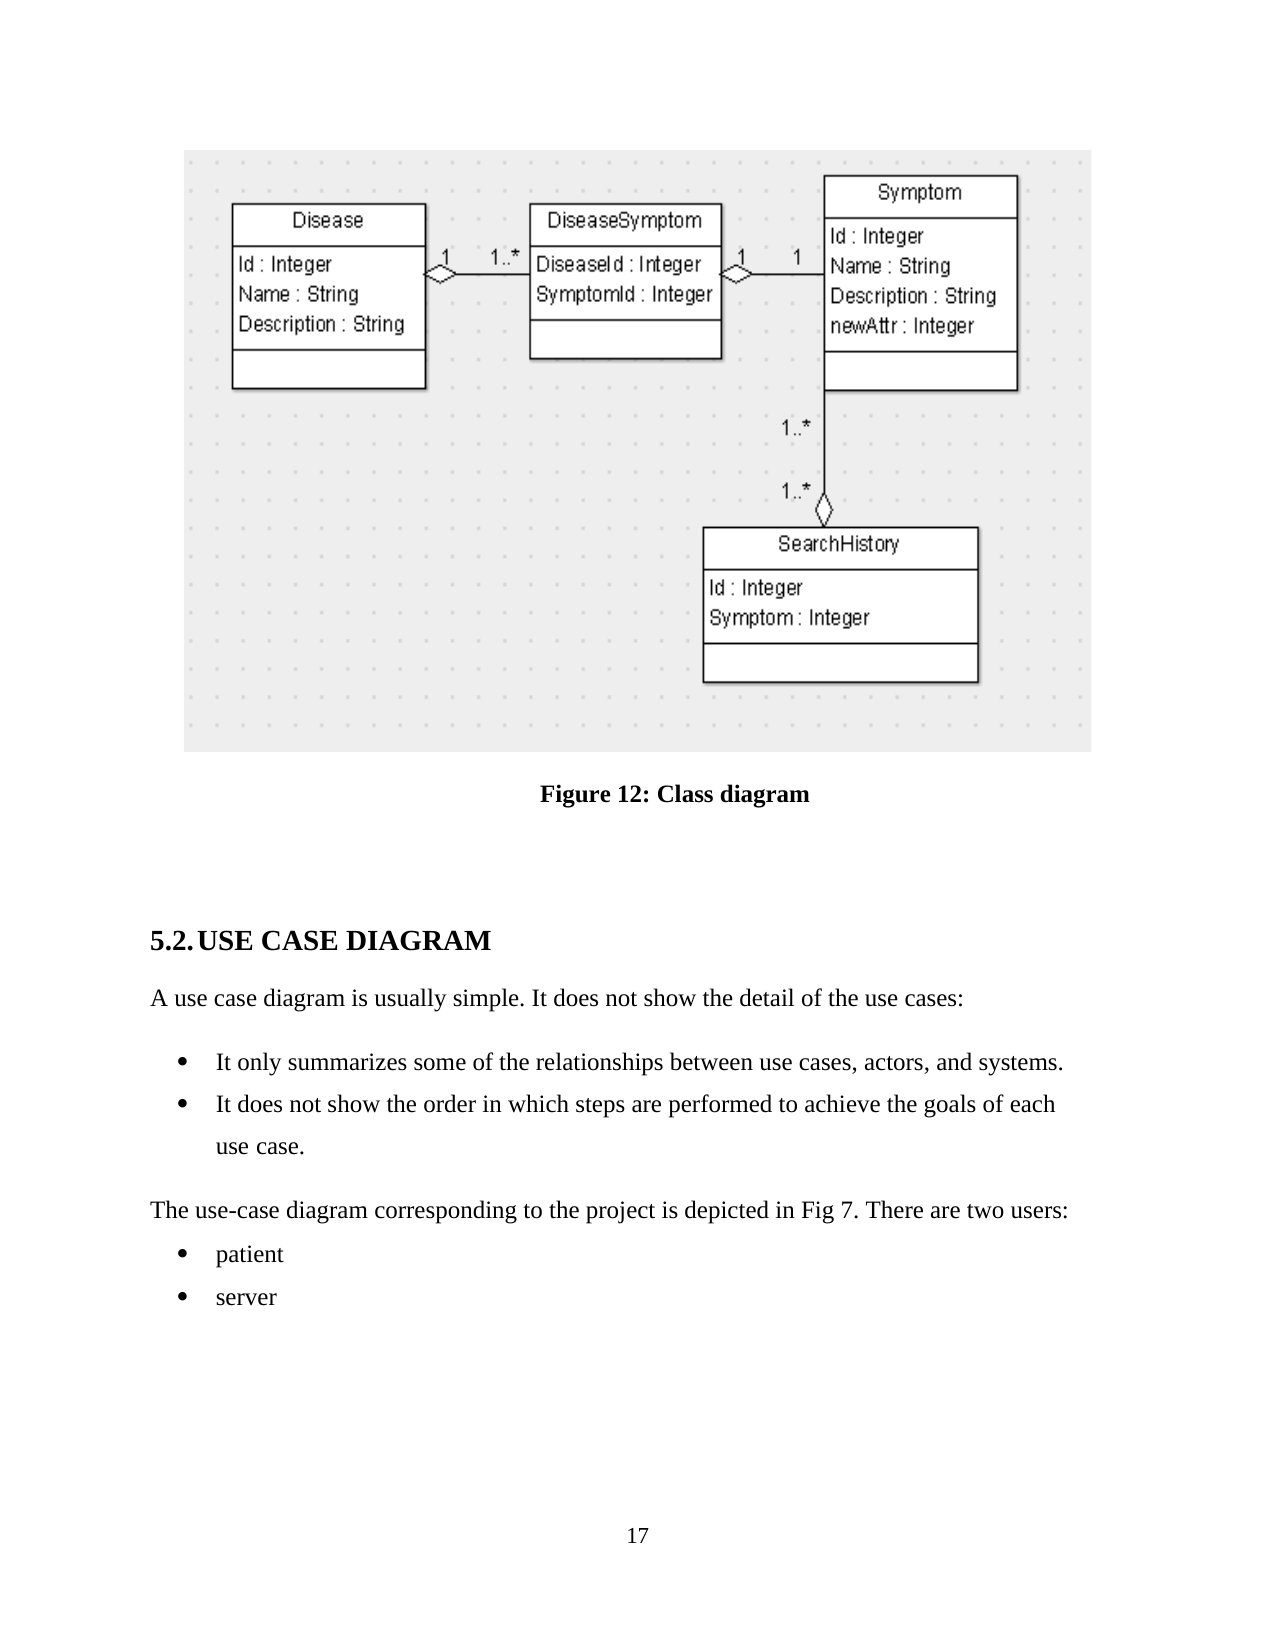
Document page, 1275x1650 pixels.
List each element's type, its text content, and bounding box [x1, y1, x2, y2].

list It does not show the order in which steps are performed to achieve the goals of each use case. [178, 1089, 1082, 1160]
list patient [178, 1239, 1125, 1268]
text The use-case diagram corresponding to the project is depicted in Fig 7. There are two users: [150, 1195, 1125, 1224]
list server [178, 1282, 1125, 1311]
list USE CASE DIAGRAM [150, 923, 1125, 957]
text A use case diagram is usually simple. It does not show the detail of the use cases: [150, 983, 1125, 1012]
picture [183, 150, 1092, 752]
list It only summarizes some of the relationships between use cases, actors, and systems. [178, 1047, 1082, 1076]
list Figure 12: Class diagram [225, 779, 1125, 808]
